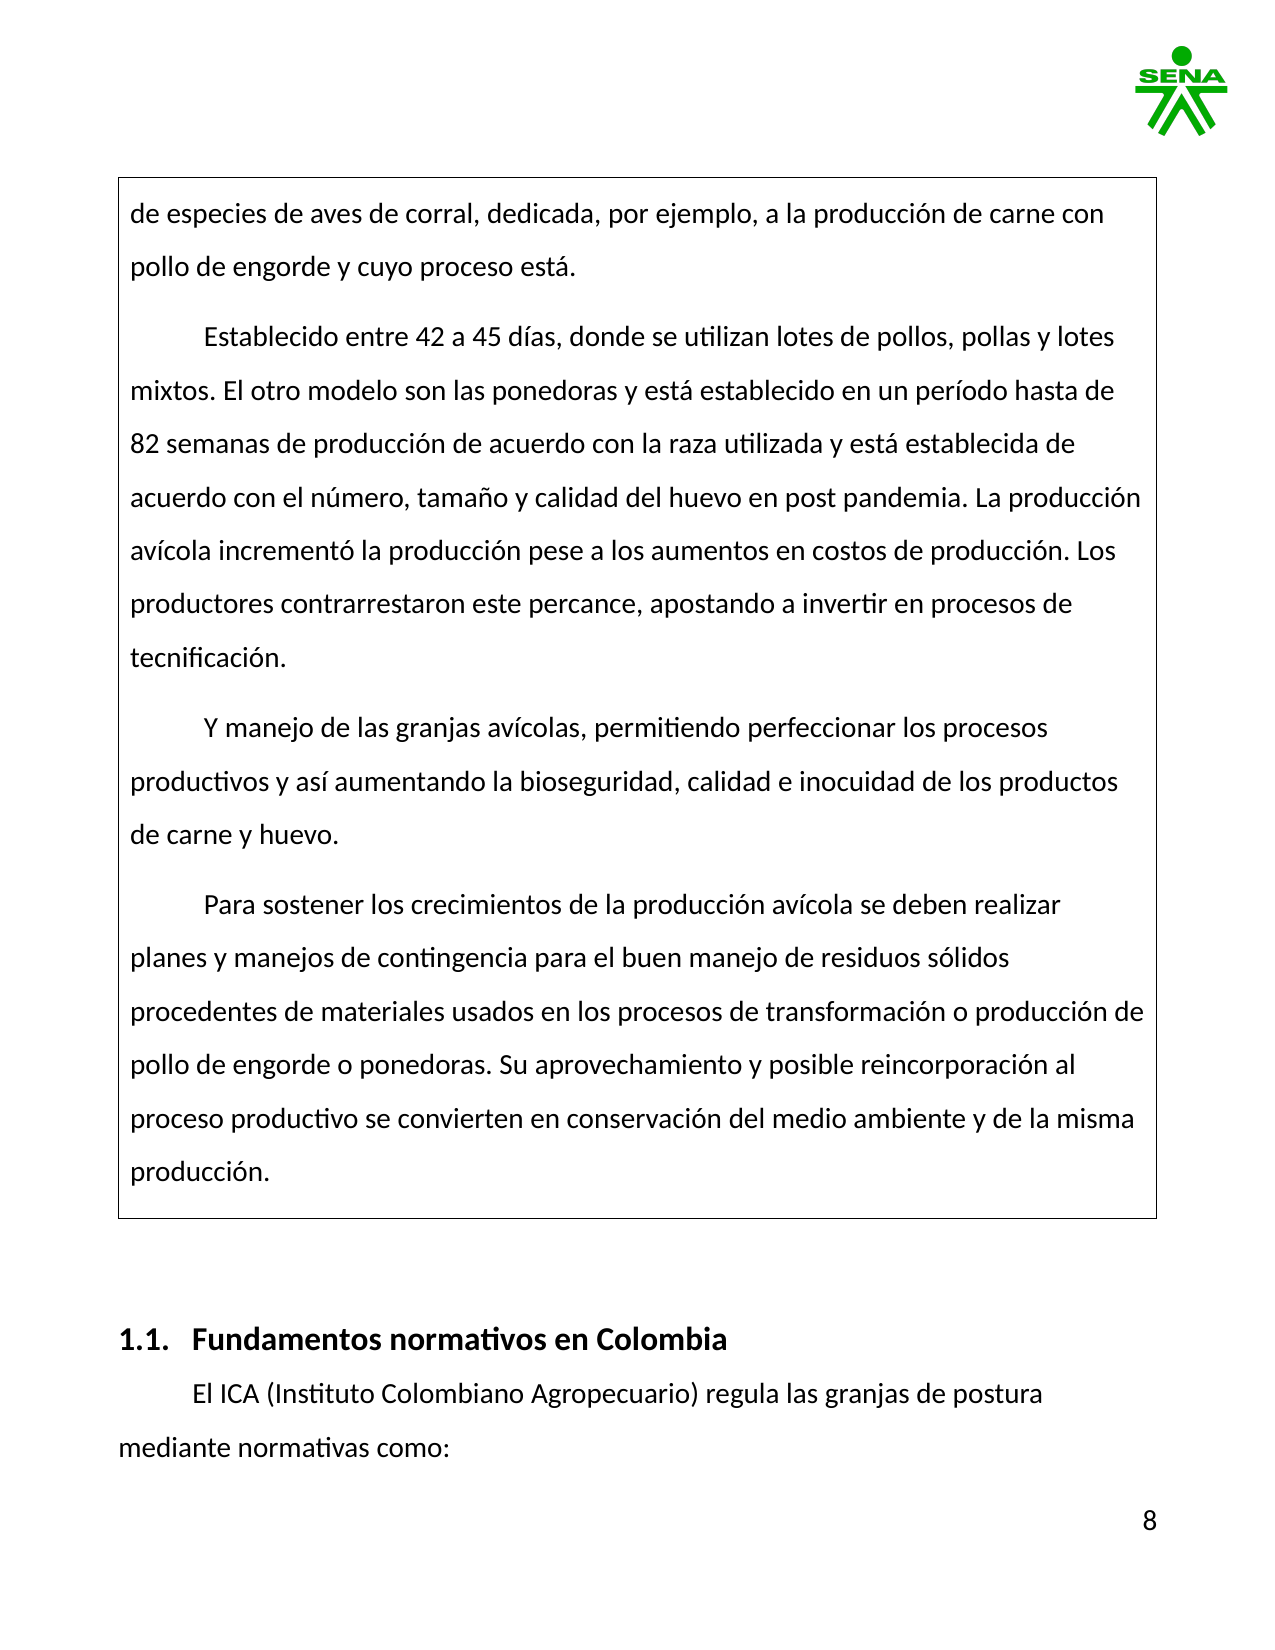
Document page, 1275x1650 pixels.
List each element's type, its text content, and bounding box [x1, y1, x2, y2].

picture [1135, 46, 1228, 136]
subtitle Fundamentos normativos en Colombia [118, 1318, 1157, 1359]
text El ICA (Instituto Colombiano Agropecuario) regula las granjas de postura mediante normativas como: [118, 1376, 1157, 1465]
